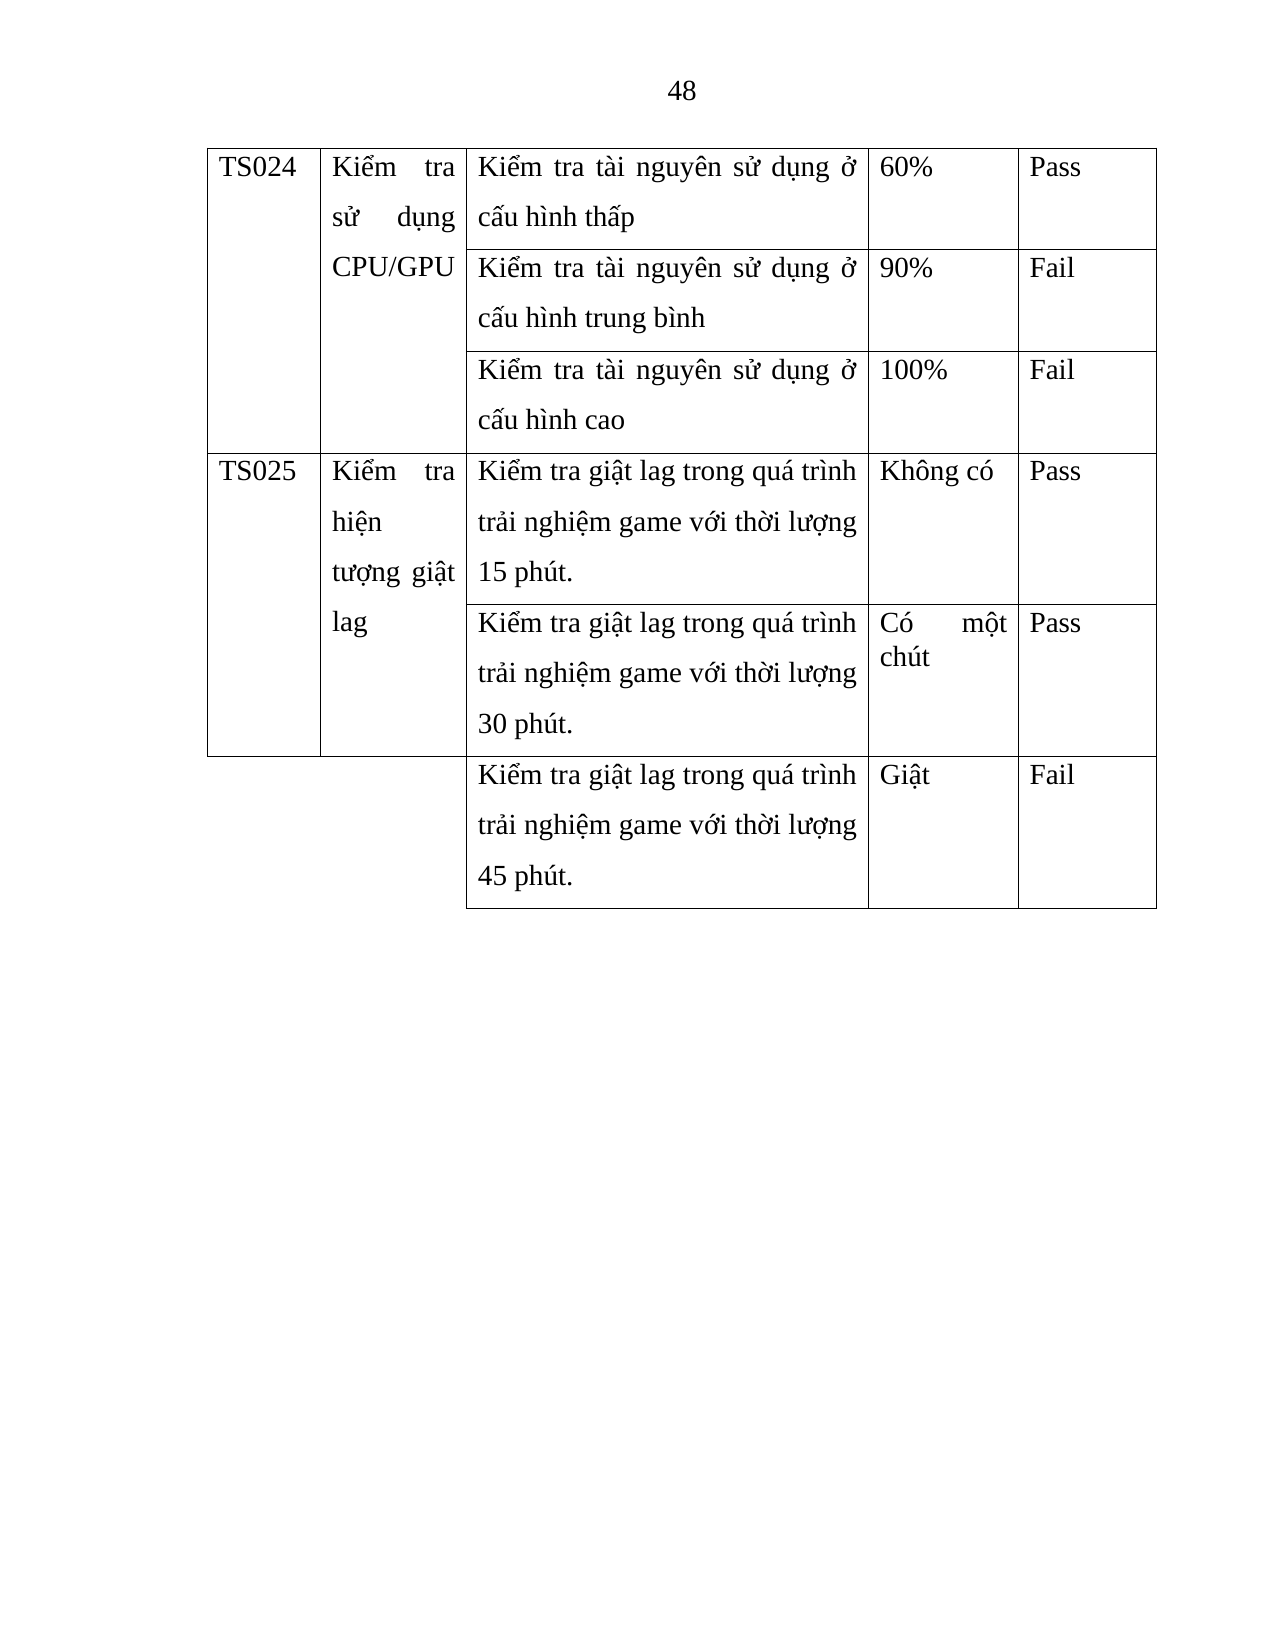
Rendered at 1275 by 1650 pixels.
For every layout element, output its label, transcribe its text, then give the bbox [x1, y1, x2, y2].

table_cell TS025 [208, 454, 320, 756]
table_cell 60% [869, 149, 1018, 249]
table_cell Kiểm tra tài nguyên sử dụng ở cấu hình thấp [467, 149, 868, 249]
table_cell Kiểm tra giật lag trong quá trình trải nghiệm game với thời lượng 15 phút. [467, 454, 868, 604]
table_cell Pass [1019, 454, 1156, 604]
table_cell Kiểm tra tài nguyên sử dụng ở cấu hình trung bình [467, 250, 868, 351]
table_cell Giật [869, 757, 1018, 908]
table_cell 90% [869, 250, 1018, 351]
table_cell TS024 [208, 149, 320, 452]
table_cell Pass [1019, 605, 1156, 756]
table_cell Kiểm tra tài nguyên sử dụng ở cấu hình cao [467, 352, 868, 452]
table_cell Có một chút [869, 605, 1018, 756]
table_cell Không có [869, 454, 1018, 604]
table_cell Fail [1019, 757, 1156, 908]
table_cell Kiểm tra sử dụng CPU/GPU [321, 149, 466, 452]
table_cell Kiểm tra giật lag trong quá trình trải nghiệm game với thời lượng 30 phút. [467, 605, 868, 756]
table_cell Fail [1019, 352, 1156, 452]
table_cell Pass [1019, 149, 1156, 249]
table_cell 100% [869, 352, 1018, 452]
table_cell Kiểm tra hiện tượng giật lag [321, 454, 466, 756]
table_cell Fail [1019, 250, 1156, 351]
table_cell Kiểm tra giật lag trong quá trình trải nghiệm game với thời lượng 45 phút. [467, 757, 868, 908]
